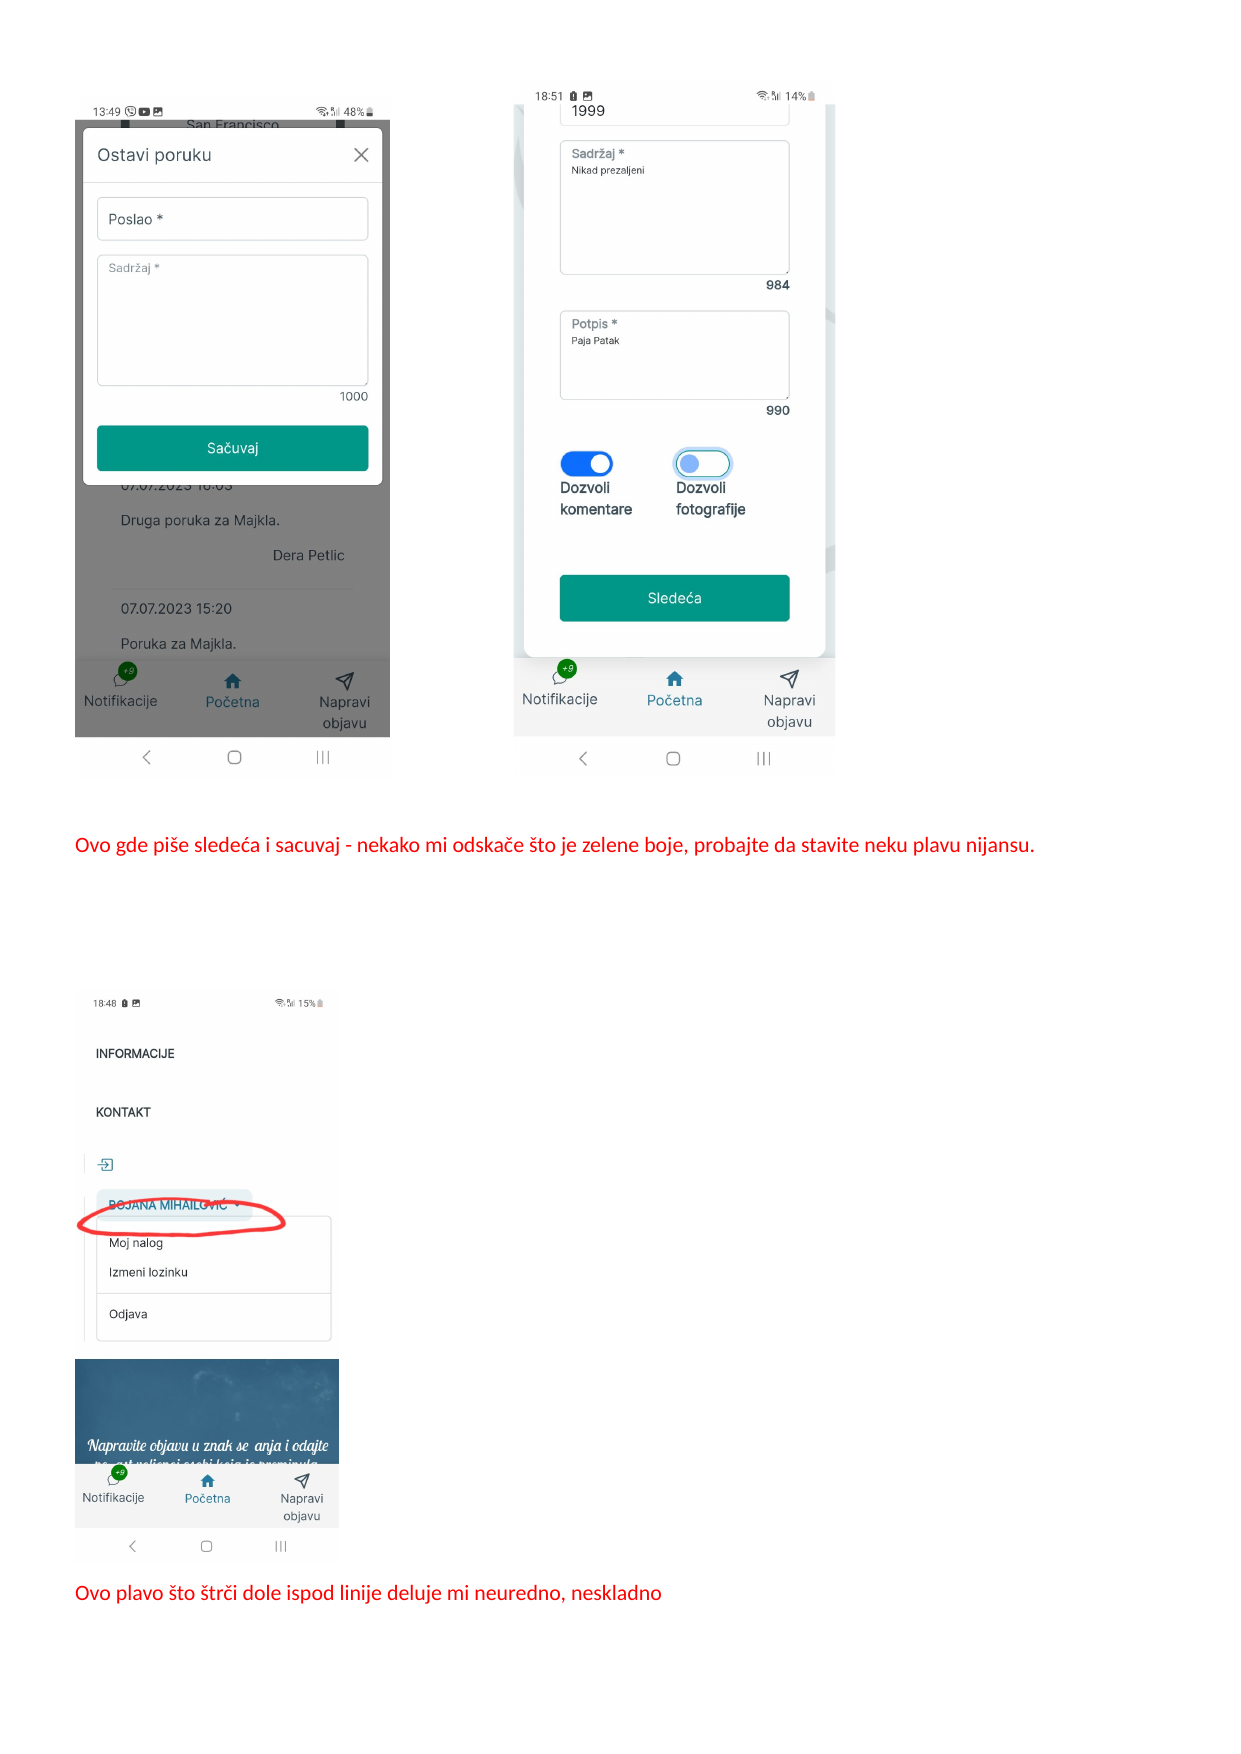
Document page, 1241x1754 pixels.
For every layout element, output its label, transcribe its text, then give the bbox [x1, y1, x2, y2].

text Ovo plavo što štrči dole ispod linije deluje mi neuredno, neskladno [75, 1576, 1165, 1608]
picture [75, 990, 339, 1563]
text Ovo gde piše sledeća i sacuvaj - nekako mi odskače što je zelene boje, probajte da stavite neku plavu nijansu. [75, 828, 1165, 861]
picture [75, 96, 390, 779]
picture [513, 80, 836, 779]
